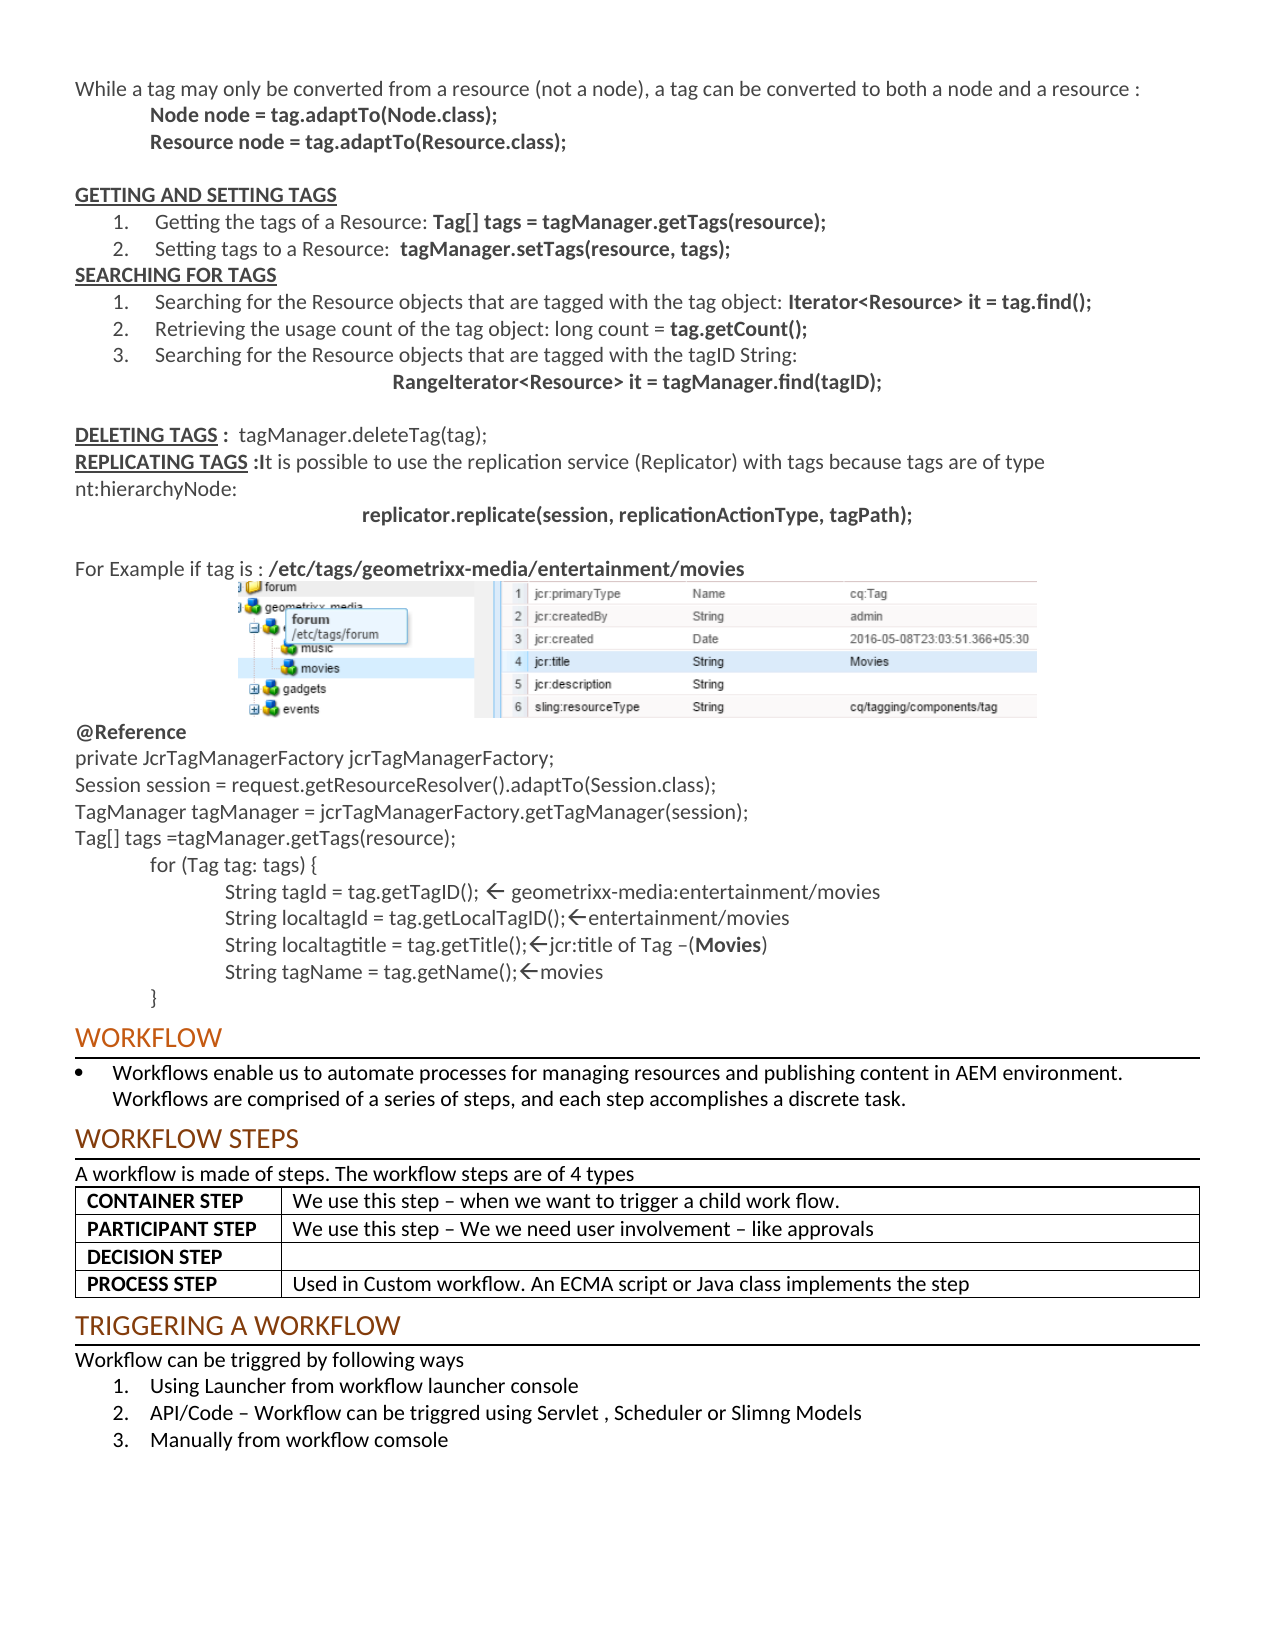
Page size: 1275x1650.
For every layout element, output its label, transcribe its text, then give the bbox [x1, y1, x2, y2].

text String localtagId = tag.getLocalTagID();entertainment/movies [75, 904, 1200, 931]
text While a tag may only be converted from a resource (not a node), a tag can be converted to both a node and a resource : [75, 75, 1200, 102]
table_cell PROCESS STEP [76, 1271, 281, 1297]
text GETTING AND SETTING TAGS [75, 182, 1200, 208]
text RangeIterator<Resource> it = tagManager.find(tagID); [75, 368, 1200, 395]
list Getting the tags of a Resource: Tag[] tags = tagManager.getTags(resource); [112, 208, 1200, 235]
text replicator.replicate(session, replicationActionType, tagPath); [75, 502, 1200, 528]
picture [238, 581, 1037, 718]
table_cell [282, 1243, 1199, 1269]
subtitle WORKFLOW [75, 1019, 1200, 1057]
table_cell DECISION STEP [76, 1243, 281, 1269]
list Searching for the Resource objects that are tagged with the tagID String: [112, 342, 1200, 368]
table_cell PARTICIPANT STEP [76, 1215, 281, 1242]
list Retrieving the usage count of the tag object: long count = tag.getCount(); [112, 315, 1200, 342]
text DELETING TAGS : tagManager.deleteTag(tag); [75, 422, 1200, 448]
text A workflow is made of steps. The workflow steps are of 4 types [75, 1160, 1200, 1186]
table_header We use this step – when we want to trigger a child work flow. [282, 1188, 1199, 1214]
text Node node = tag.adaptTo(Node.class); [150, 102, 1200, 128]
text Workflow can be triggred by following ways [75, 1346, 1200, 1372]
list Manually from workflow comsole [112, 1426, 1200, 1452]
table_header CONTAINER STEP [76, 1188, 281, 1214]
text String localtagtitle = tag.getTitle();jcr:title of Tag –(Movies) [75, 931, 1200, 958]
text private JcrTagManagerFactory jcrTagManagerFactory; [75, 744, 1200, 771]
list Using Launcher from workflow launcher console [112, 1372, 1200, 1399]
text @Reference [75, 718, 1200, 744]
text TagManager tagManager = jcrTagManagerFactory.getTagManager(session); [75, 798, 1200, 824]
table_cell Used in Custom workflow. An ECMA script or Java class implements the step [282, 1271, 1199, 1297]
subtitle TRIGGERING A WORKFLOW [75, 1307, 1200, 1344]
text Session session = request.getResourceResolver().adaptTo(Session.class); [75, 771, 1200, 798]
text String tagName = tag.getName();movies [75, 958, 1200, 984]
list API/Code – Workflow can be triggred using Servlet , Scheduler or Slimng Models [112, 1399, 1200, 1426]
text SEARCHING FOR TAGS [75, 262, 1200, 288]
text } [75, 984, 1200, 1011]
list Workflows enable us to automate processes for managing resources and publishing content in AEM environment. Workflows are comprised of a series of steps, and each step accomplishes a discrete task. [75, 1059, 1200, 1112]
list Searching for the Resource objects that are tagged with the tag object: Iterator<Resource> it = tag.find(); [112, 288, 1200, 315]
text REPLICATING TAGS :It is possible to use the replication service (Replicator) with tags because tags are of type nt:hierarchyNode: [75, 448, 1200, 502]
text Tag[] tags =tagManager.getTags(resource); [75, 824, 1200, 851]
text String tagId = tag.getTagID(); geometrixx-media:entertainment/movies [75, 878, 1200, 904]
text for (Tag tag: tags) { [75, 851, 1200, 878]
subtitle WORKFLOW STEPS [75, 1120, 1200, 1158]
text Resource node = tag.adaptTo(Resource.class); [150, 128, 1200, 155]
table_cell We use this step – We we need user involvement – like approvals [282, 1215, 1199, 1242]
text For Example if tag is : /etc/tags/geometrixx-media/entertainment/movies [75, 555, 1200, 582]
list Setting tags to a Resource: tagManager.setTags(resource, tags); [112, 235, 1200, 262]
